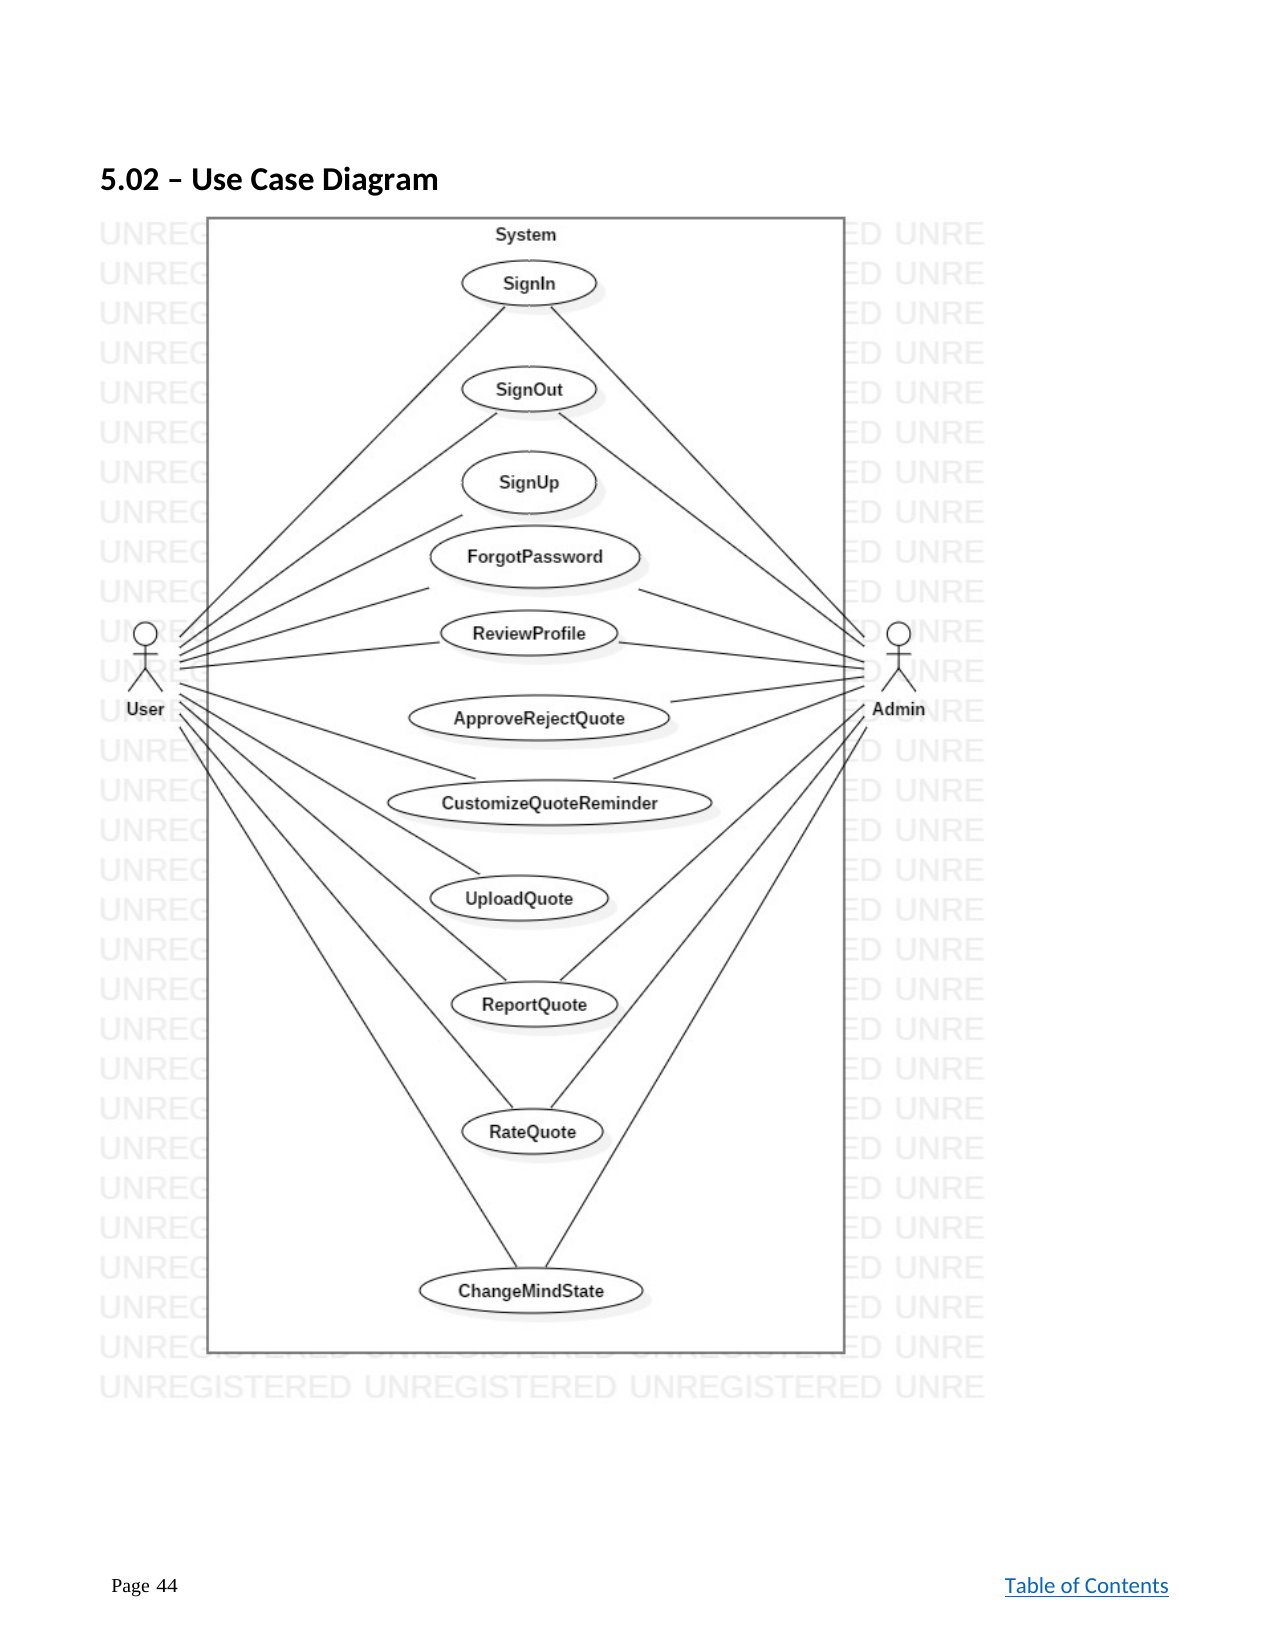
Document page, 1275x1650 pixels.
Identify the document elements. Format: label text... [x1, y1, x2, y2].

subtitle 5.02 – Use Case Diagram [100, 158, 1175, 199]
picture [99, 205, 985, 1406]
